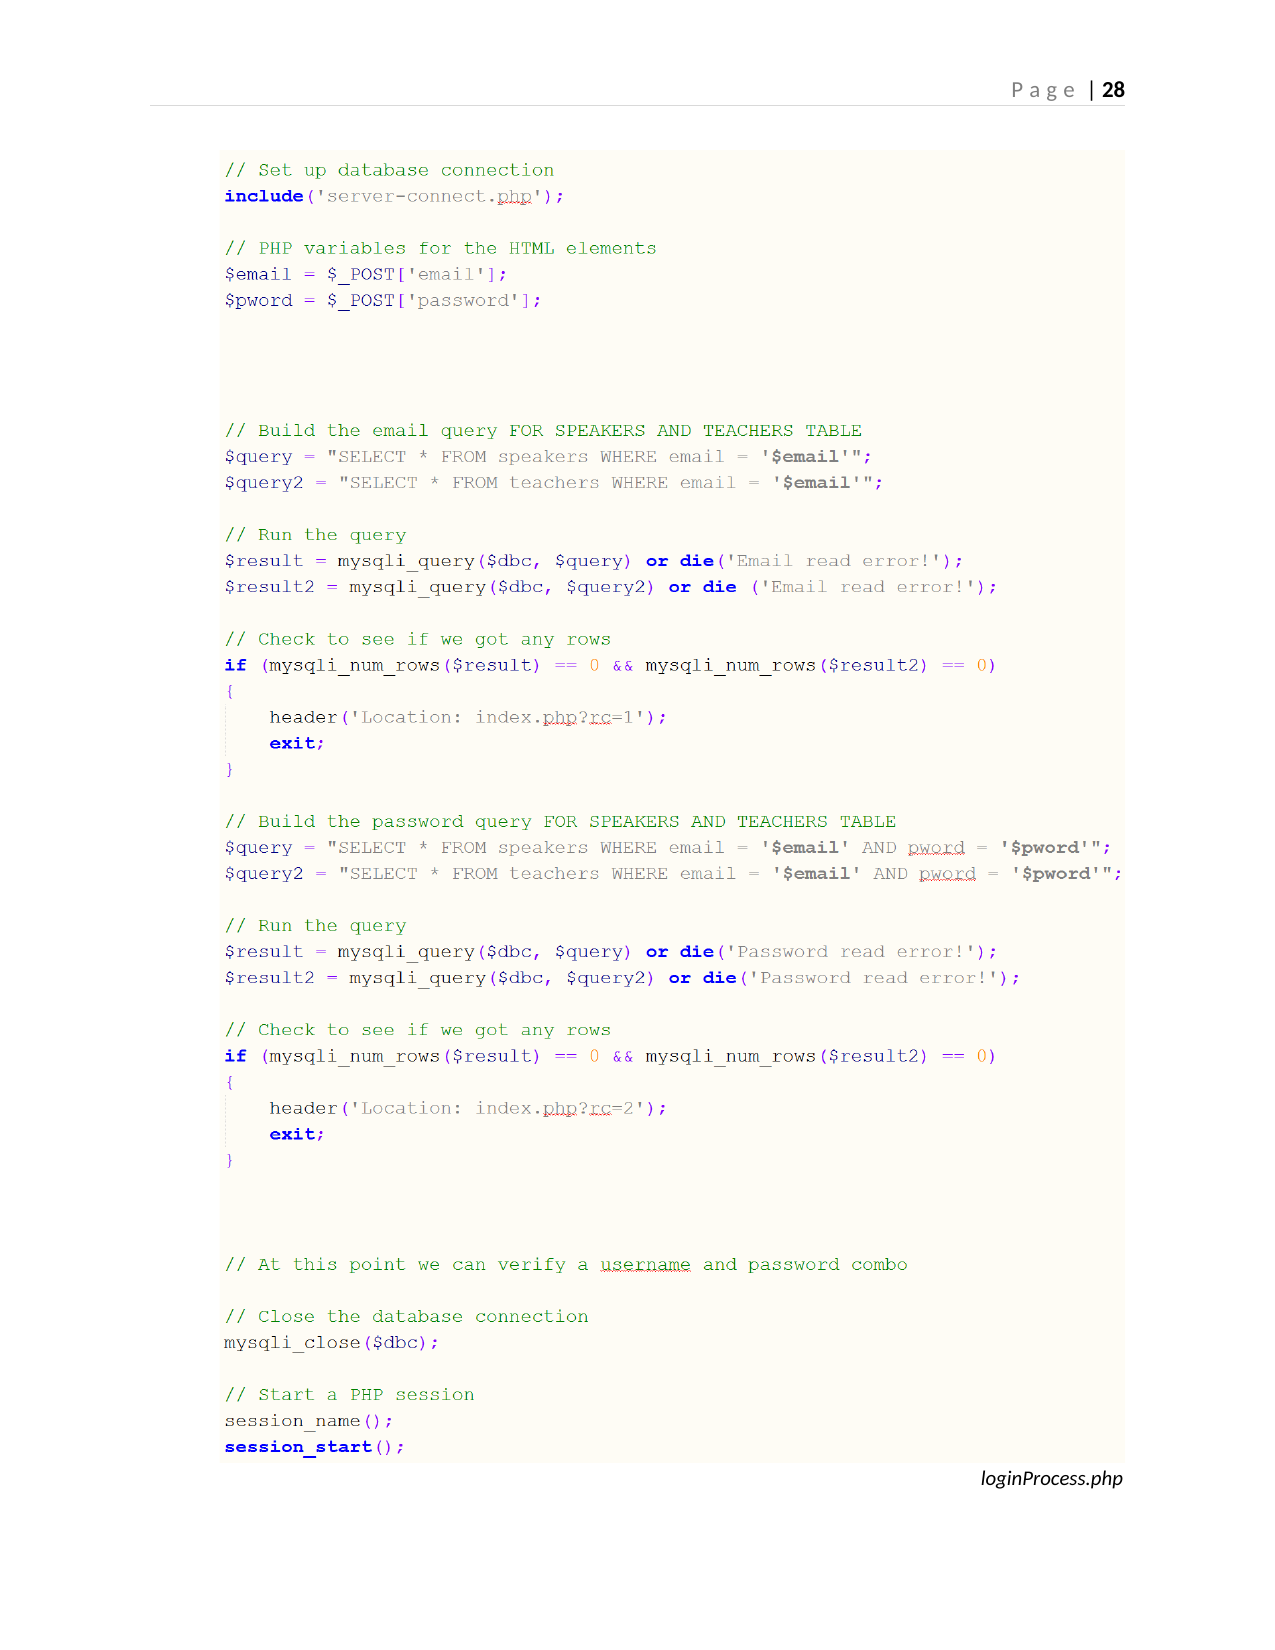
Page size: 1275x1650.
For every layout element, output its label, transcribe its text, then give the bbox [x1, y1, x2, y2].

picture [219, 150, 1125, 1463]
